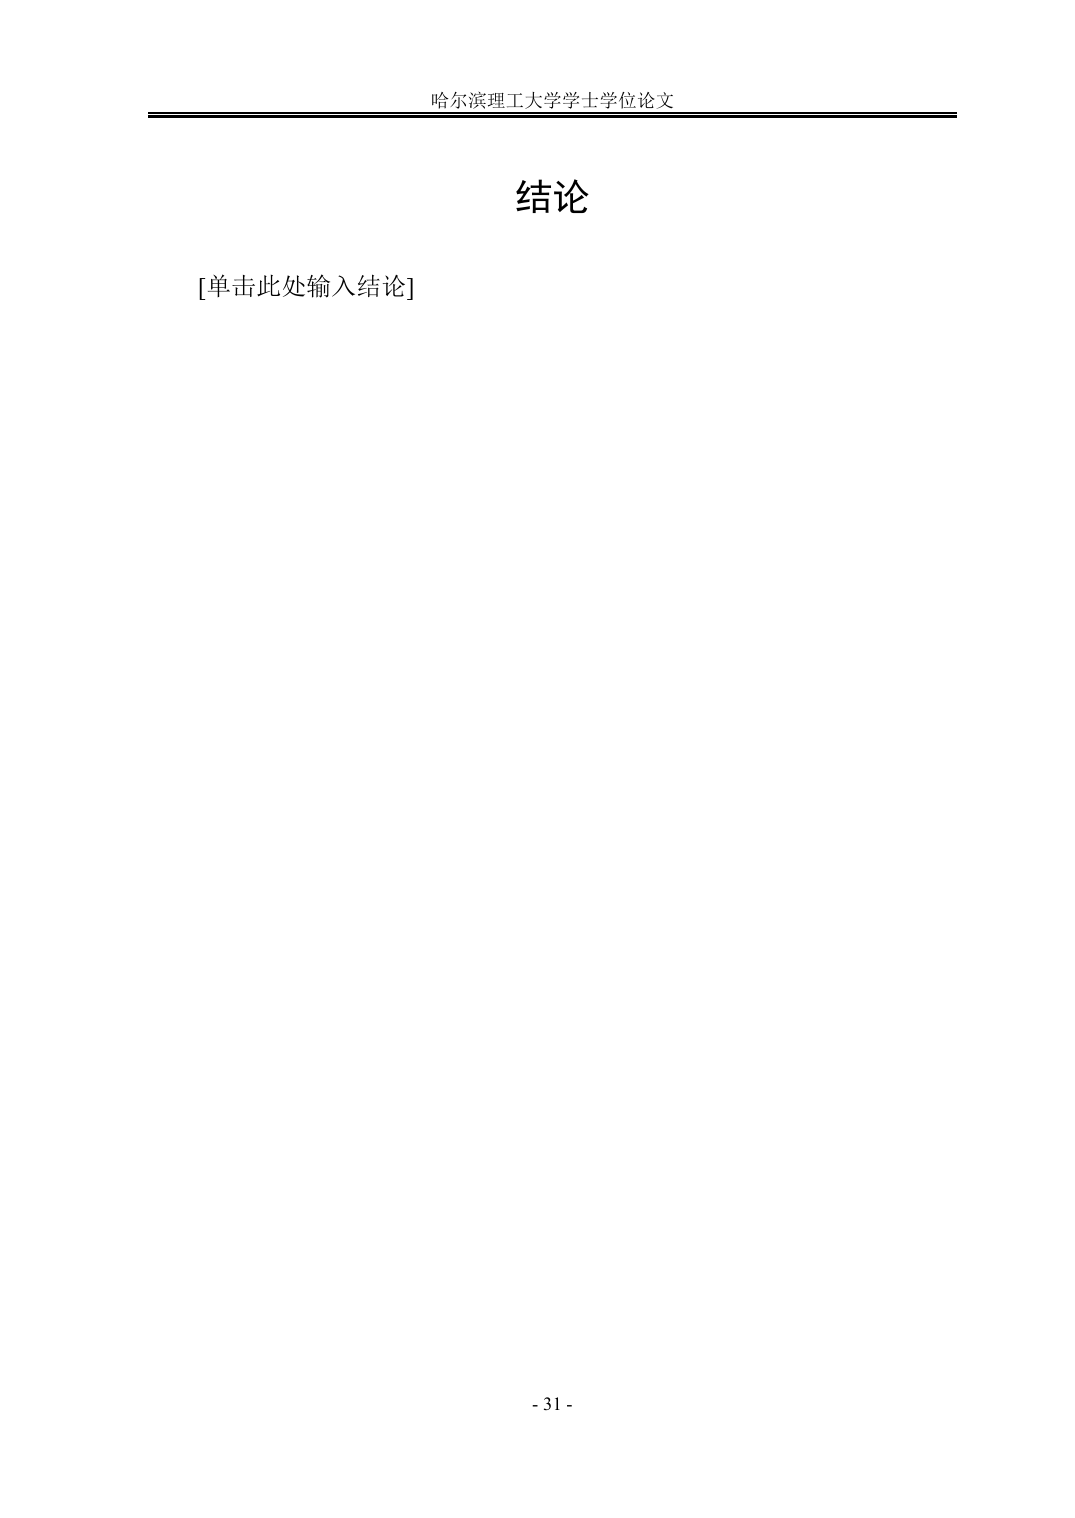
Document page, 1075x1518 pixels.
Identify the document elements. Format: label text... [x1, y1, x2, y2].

title 结论 [148, 173, 957, 216]
